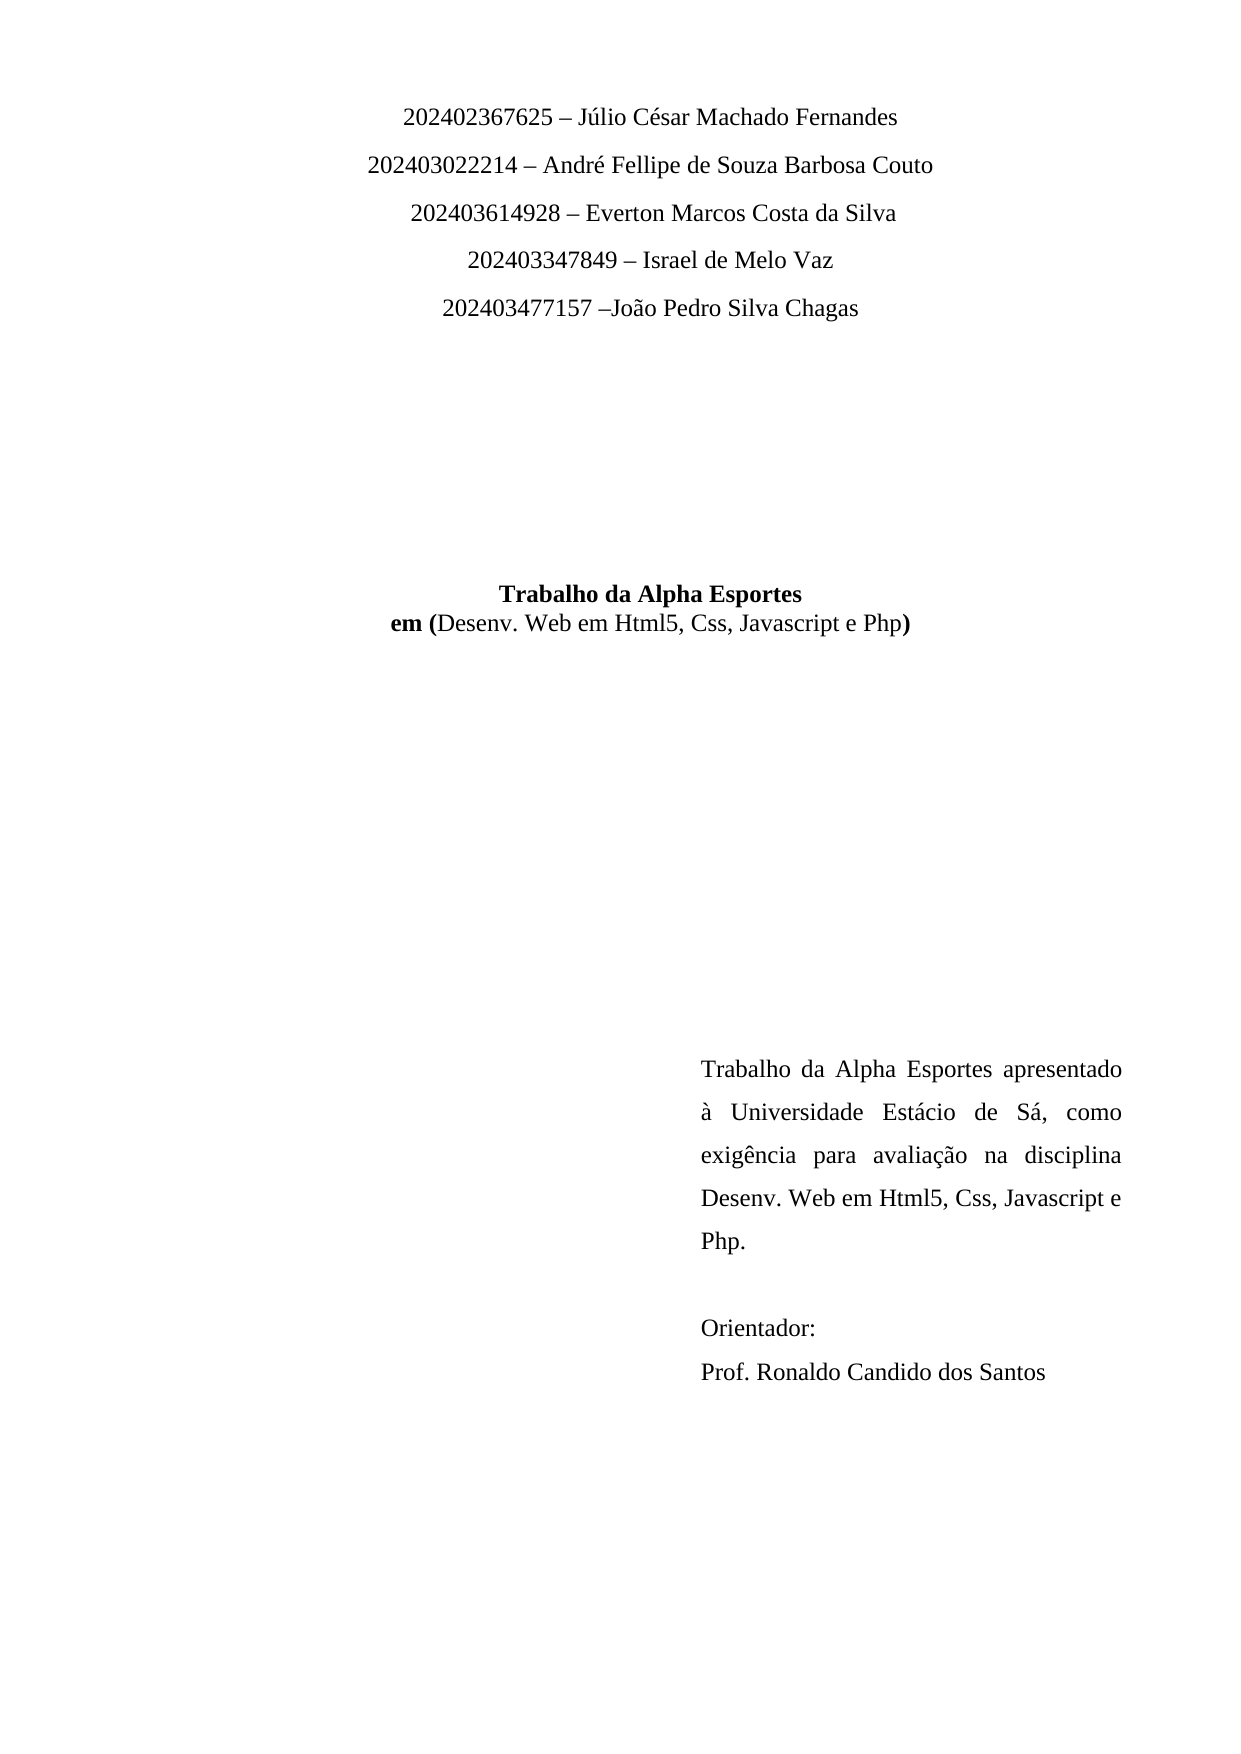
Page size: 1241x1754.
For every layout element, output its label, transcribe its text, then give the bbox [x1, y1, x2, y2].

text em (Desenv. Web em Html5, Css, Javascript e Php) [167, 608, 1134, 637]
text Orientador: [701, 1313, 1134, 1342]
text 202403477157 –João Pedro Silva Chagas [167, 293, 1134, 322]
text Trabalho da Alpha Esportes apresentado à Universidade Estácio de Sá, como exigência para avaliação na disciplina Desenv. Web em Html5, Css, Javascript e Php. [701, 1054, 1122, 1255]
text Prof. Ronaldo Candido dos Santos [701, 1357, 1134, 1386]
text 202402367625 – Júlio César Machado Fernandes [167, 102, 1134, 131]
text Trabalho da Alpha Esportes [167, 579, 1134, 608]
text 202403022214 – André Fellipe de Souza Barbosa Couto [167, 150, 1134, 179]
text 202403614928 – Everton Marcos Costa da Silva [167, 198, 1134, 226]
text 202403347849 – Israel de Melo Vaz [167, 245, 1134, 274]
